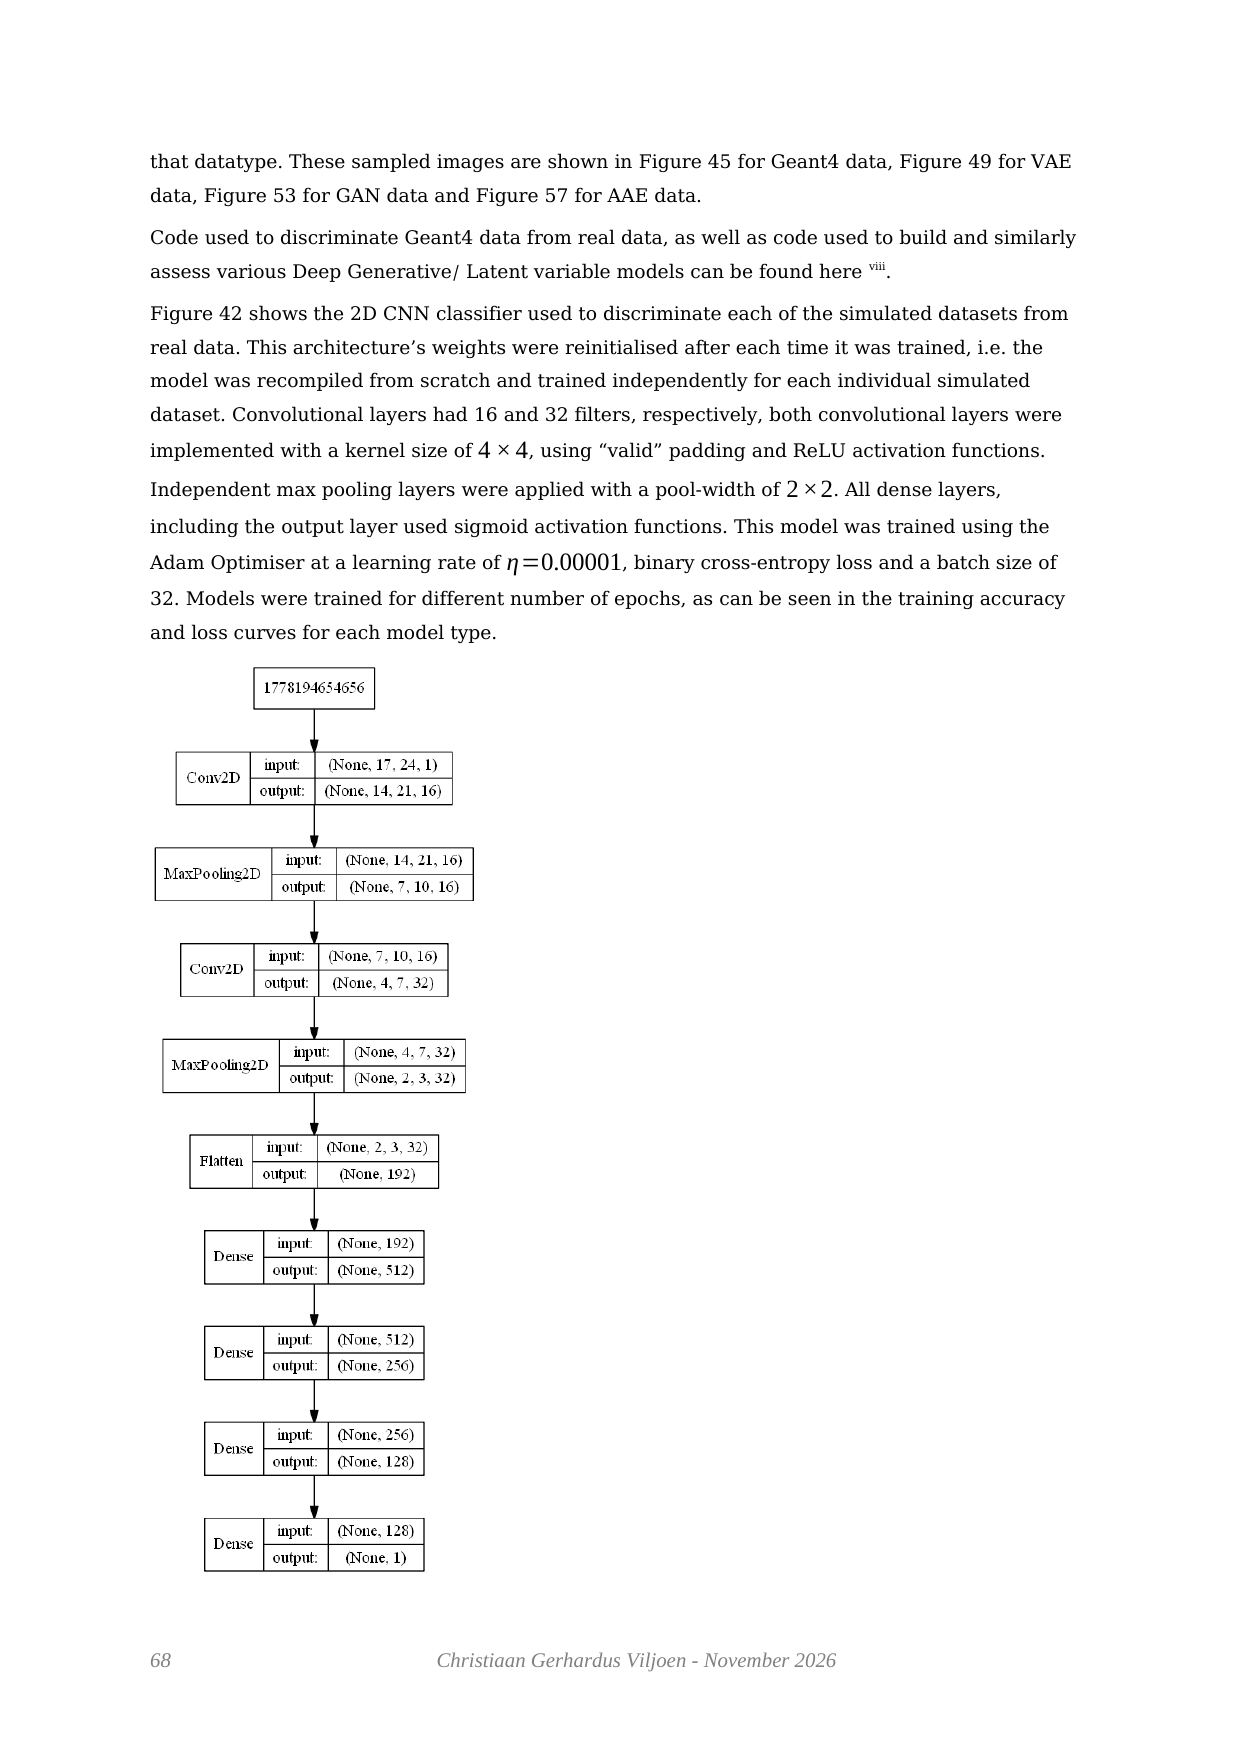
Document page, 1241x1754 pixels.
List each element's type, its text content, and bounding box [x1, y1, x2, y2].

picture [150, 662, 478, 1576]
text Code used to discriminate Geant4 data from real data, as well as code used to build and similarly assess various Deep Generative/ Latent variable models can be found here . [150, 226, 1090, 282]
text Figure 40 shows the 2D CNN classifier used to discriminate each of the simulated datasets from real data. This architecture’s weights were reinitialised after each time it was trained, i.e. the model was recompiled from scratch and trained independently for each individual simulated dataset. Convolutional layers had 16 and 32 filters, respectively, both convolutional layers were implemented with a kernel size of , using “valid” padding and ReLU activation functions. Independent max pooling layers were applied with a pool-width of . All dense layers, including the output layer used sigmoid activation functions. This model was trained using the Adam Optimiser at a learning rate of , binary cross-entropy loss and a batch size of 32. Models were trained for different number of epochs, as can be seen in the training accuracy and loss curves for each model type. [150, 302, 1090, 643]
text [150, 150, 1090, 206]
